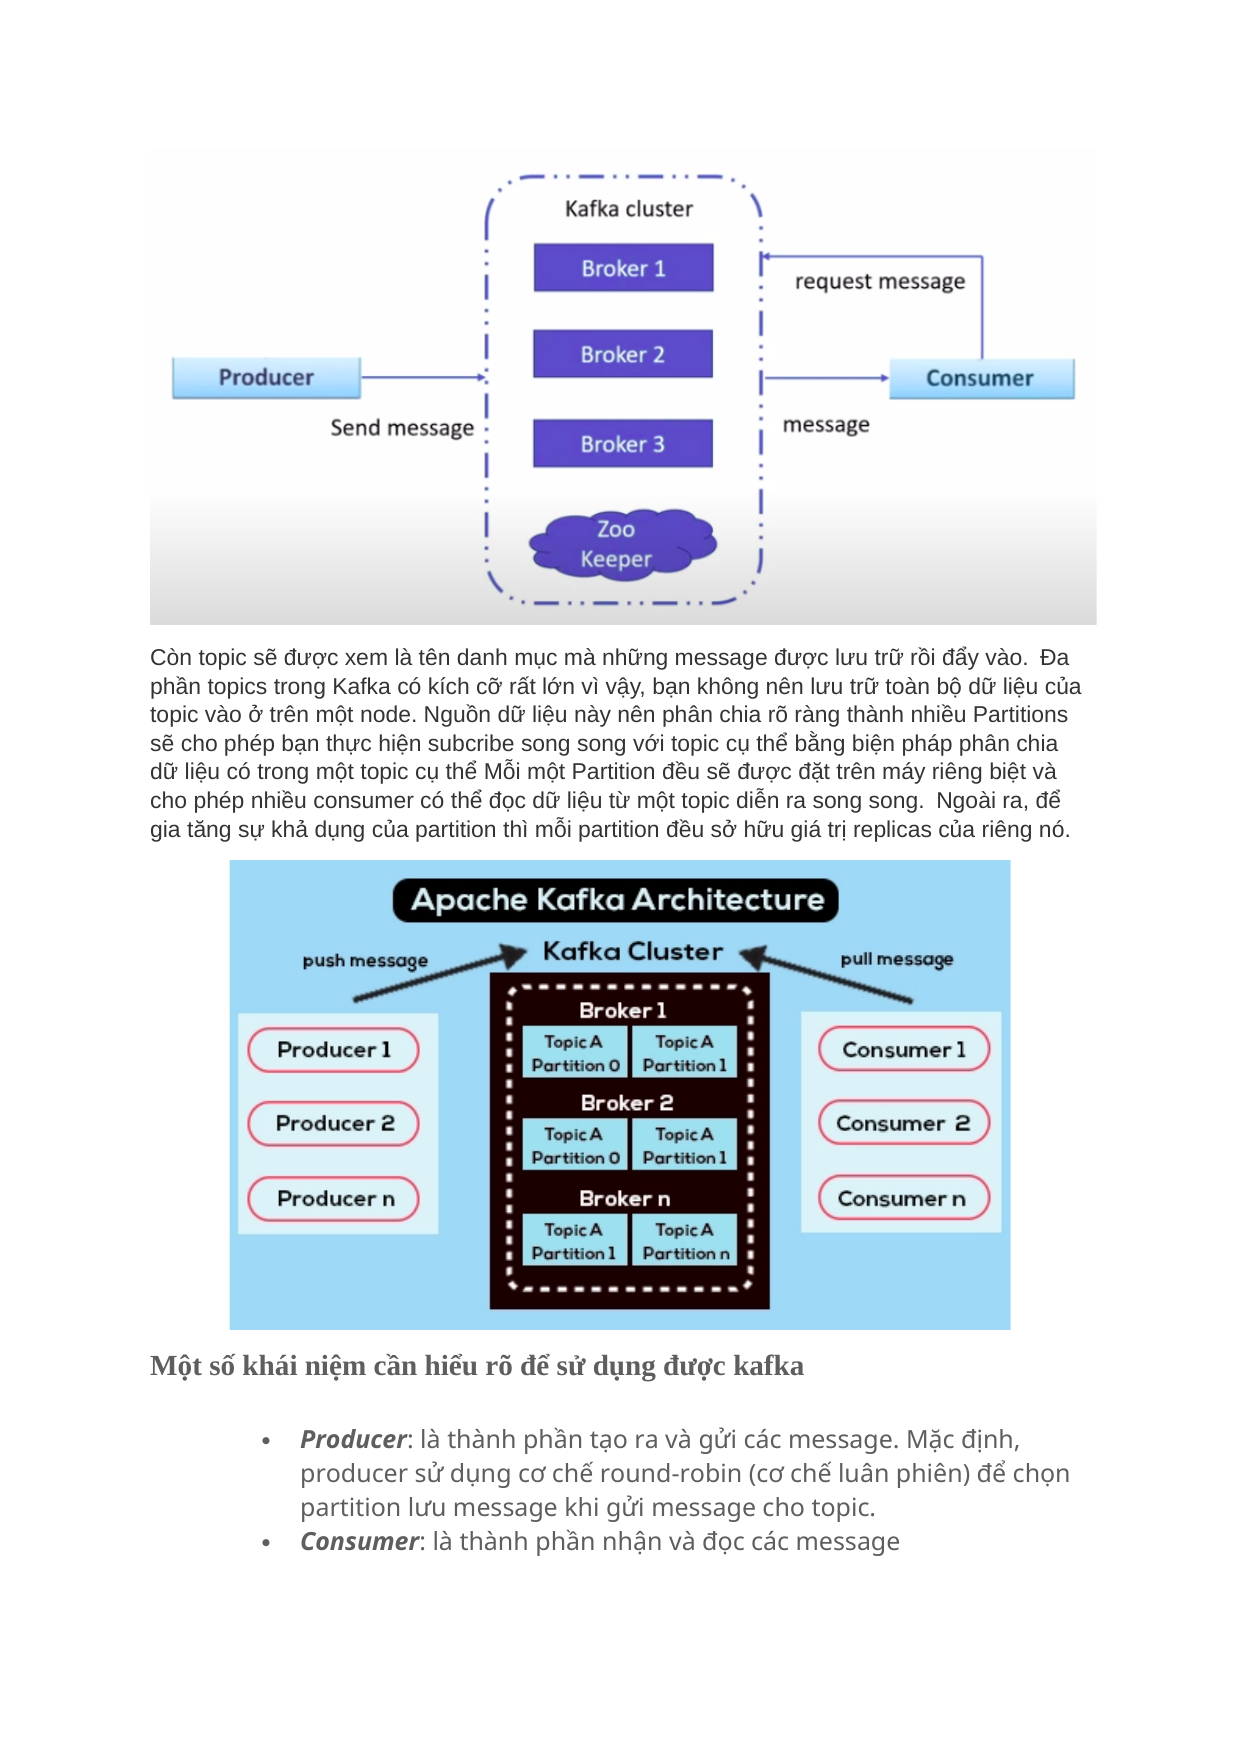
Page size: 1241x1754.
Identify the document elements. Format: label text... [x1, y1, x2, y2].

picture [229, 860, 1011, 1330]
list Consumer: là thành phần nhận và đọc các message [262, 1524, 1090, 1558]
text Còn topic sẽ được xem là tên danh mục mà những message được lưu trữ rồi đẩy vào. Đa phần topics trong Kafka có kích cỡ rất lớn vì vậy, bạn không nên lưu trữ toàn bộ dữ liệu của topic vào ở trên một node. Nguồn dữ liệu này nên phân chia rõ ràng thành nhiều Partitions sẽ cho phép bạn thực hiện subcribe song song với topic cụ thể bằng biện pháp phân chia dữ liệu có trong một topic cụ thể Mỗi một Partition đều sẽ được đặt trên máy riêng biệt và cho phép nhiều consumer có thể đọc dữ liệu từ một topic diễn ra song song. Ngoài ra, để gia tăng sự khả dụng của partition thì mỗi partition đều sở hữu giá trị replicas của riêng nó. [150, 644, 1090, 842]
text Một số khái niệm cần hiểu rõ để sử dụng được kafka [150, 1348, 1090, 1382]
picture [150, 150, 1097, 625]
list Producer: là thành phần tạo ra và gửi các message. Mặc định, producer sử dụng cơ chế round-robin (cơ chế luân phiên) để chọn partition lưu message khi gửi message cho topic. [262, 1422, 1090, 1524]
